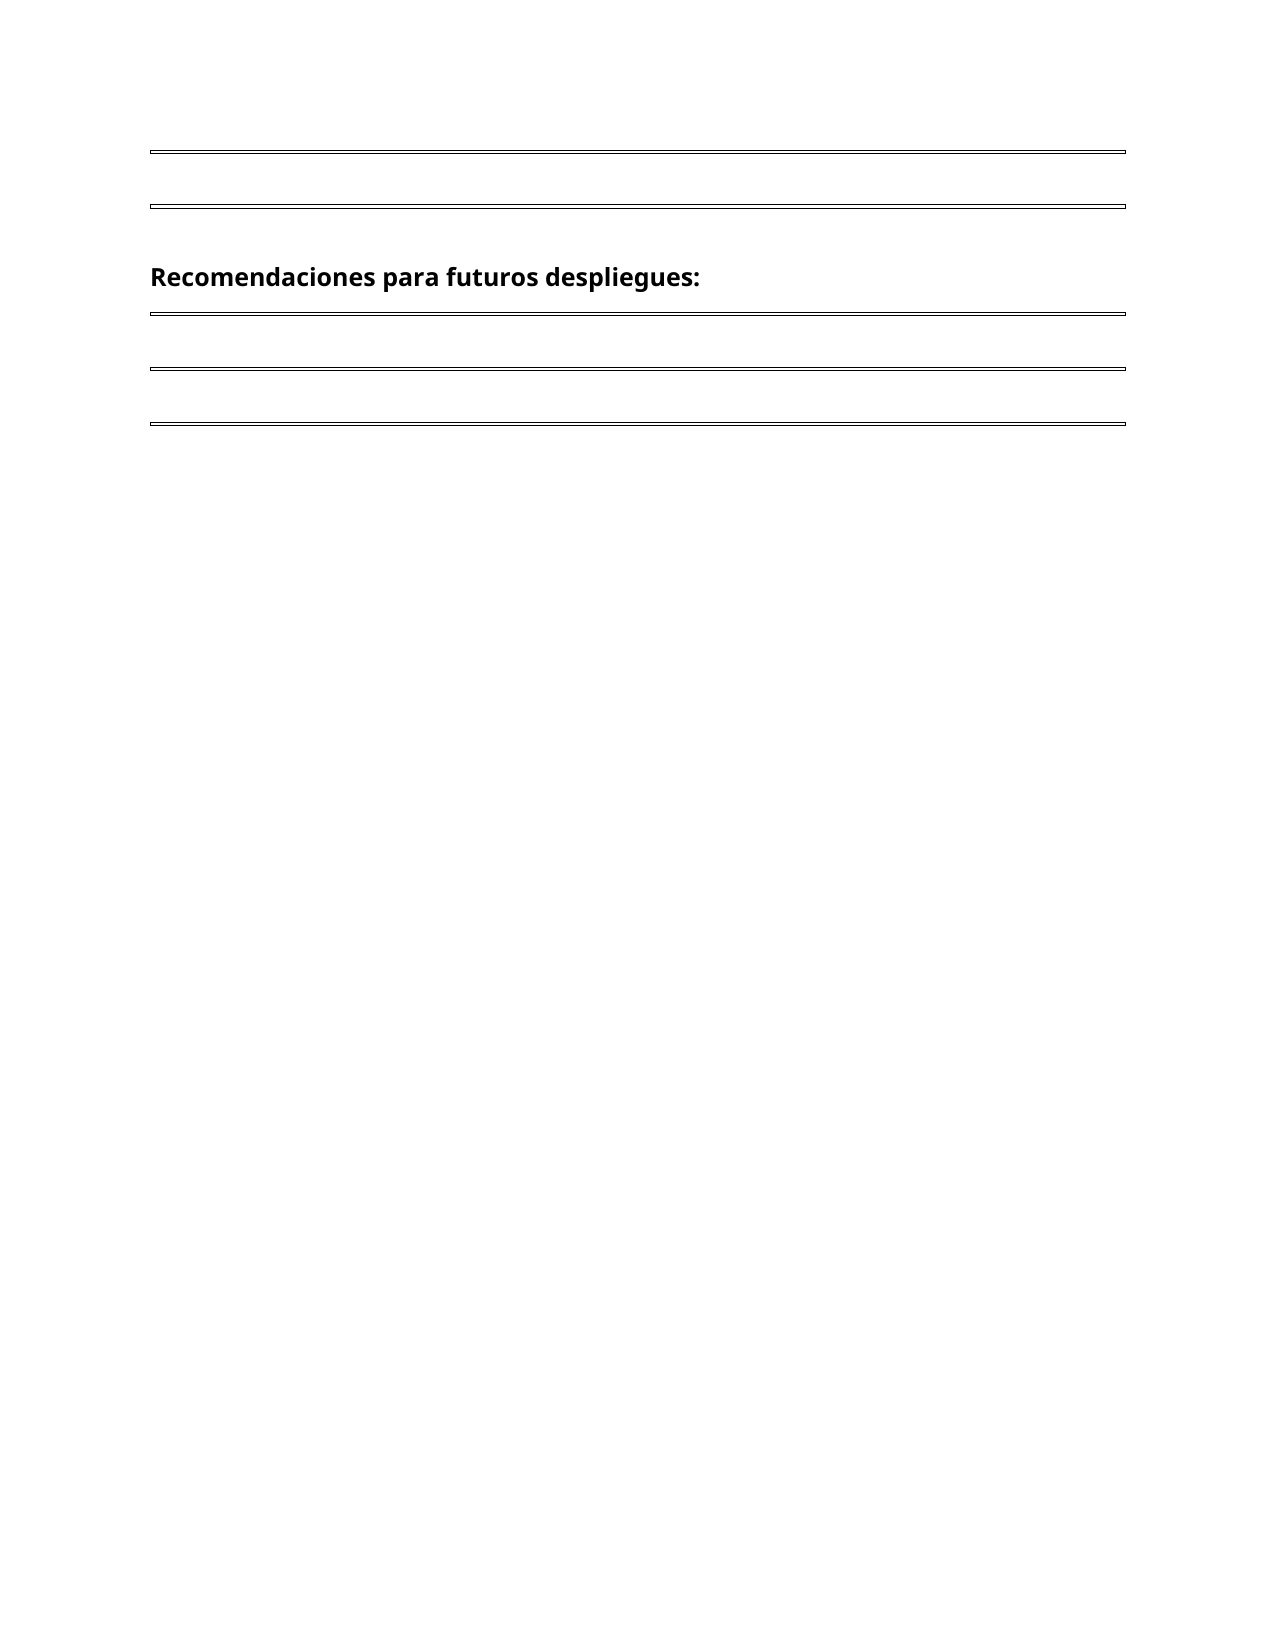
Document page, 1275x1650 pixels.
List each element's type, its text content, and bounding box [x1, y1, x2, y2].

text Recomendaciones para futuros despliegues: [150, 260, 1125, 294]
